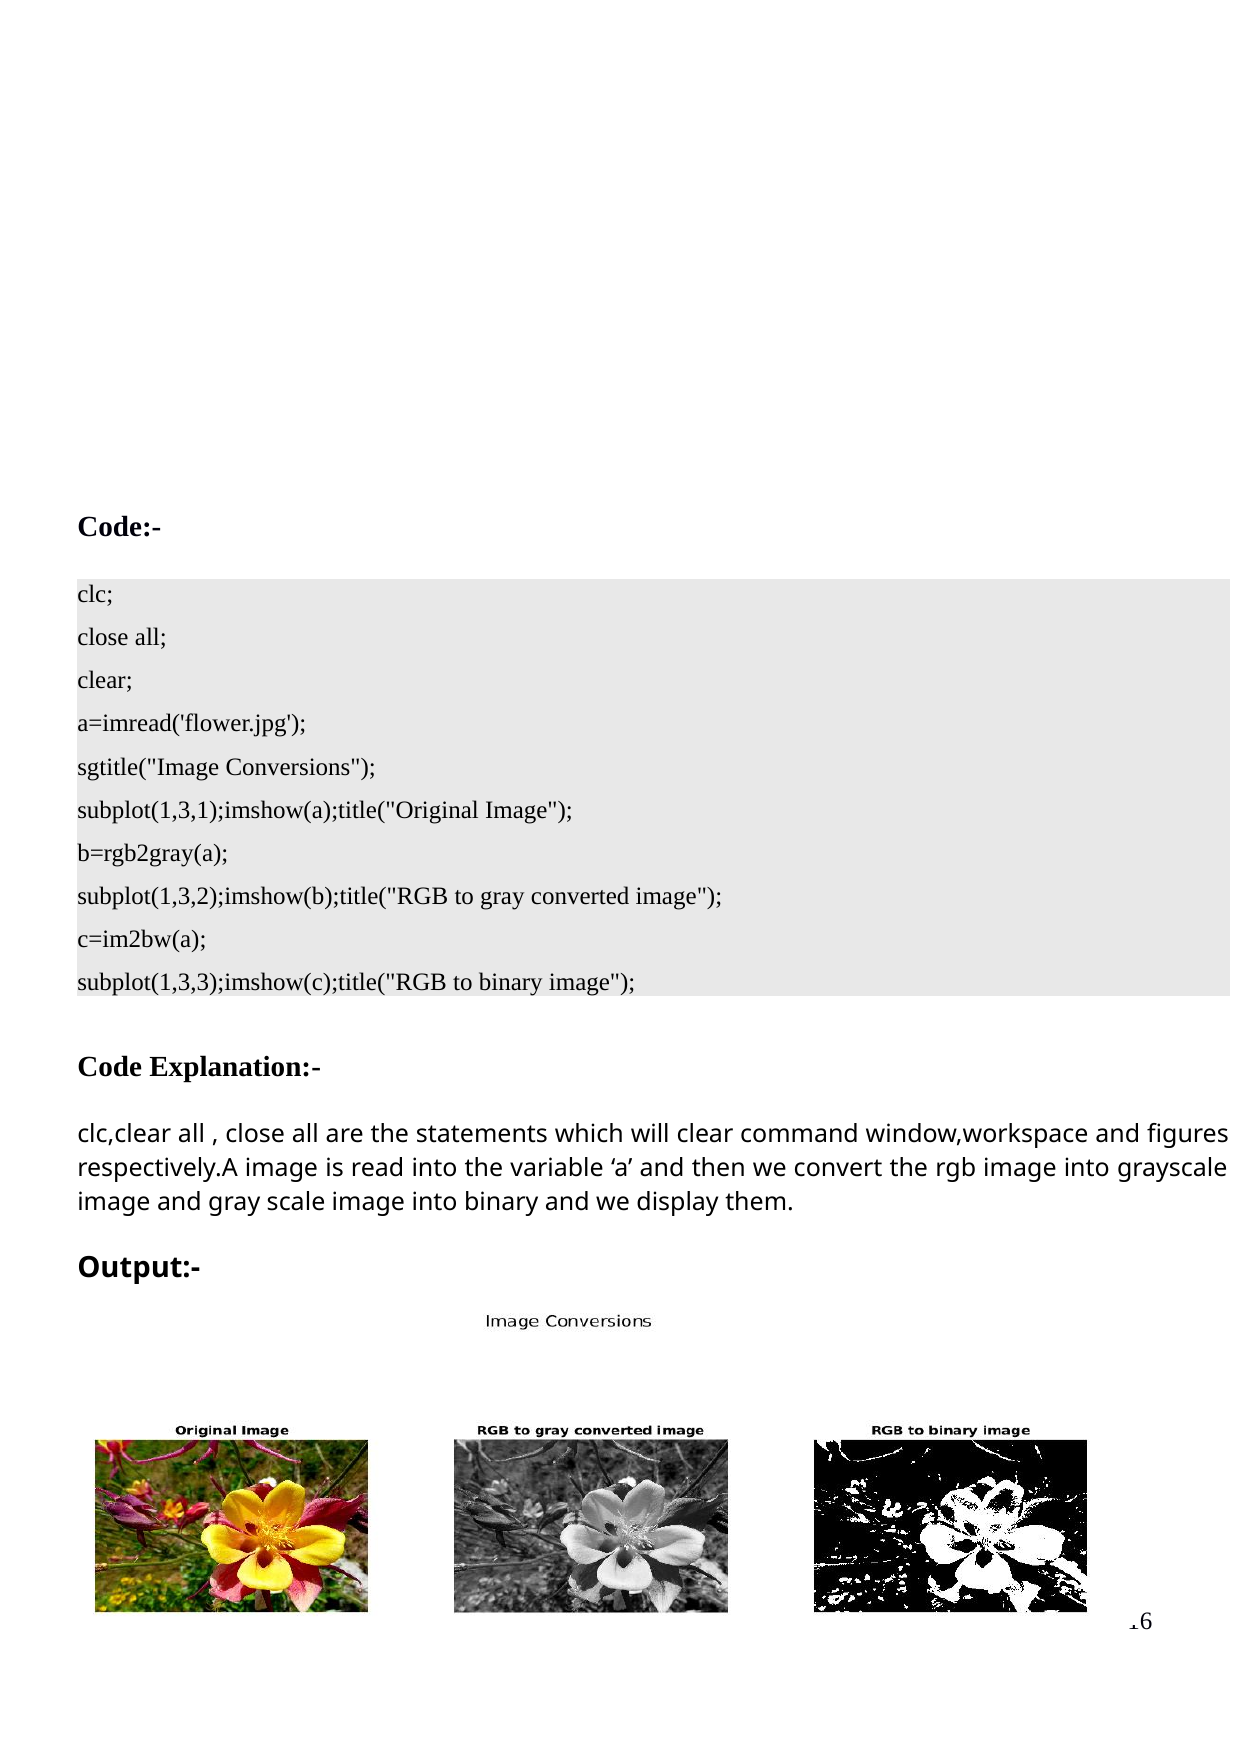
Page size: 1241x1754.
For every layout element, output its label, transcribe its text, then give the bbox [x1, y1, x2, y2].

picture [52, 1300, 1135, 1625]
text c=im2bw(a); [77, 924, 1230, 953]
text close all; [77, 622, 1230, 651]
text subplot(1,3,2);imshow(b);title("RGB to gray converted image"); [77, 881, 1230, 910]
text clc; [77, 579, 1230, 608]
text clear; [77, 665, 1230, 694]
list Code Explanation:- [77, 1049, 1230, 1082]
text Output:- [77, 1247, 1230, 1286]
text sgtitle("Image Conversions"); [77, 752, 1230, 780]
text subplot(1,3,3);imshow(c);title("RGB to binary image"); [77, 967, 1230, 996]
text Code:- [77, 509, 1230, 543]
list clc,clear all , close all are the statements which will clear command window,workspace and figures respectively.A image is read into the variable ‘a’ and then we convert the rgb image into grayscale image and gray scale image into binary and we display them. [77, 1116, 1230, 1218]
text a=imread('flower.jpg'); [77, 708, 1230, 737]
text subplot(1,3,1);imshow(a);title("Original Image"); [77, 795, 1230, 823]
text b=rgb2gray(a); [77, 838, 1230, 867]
